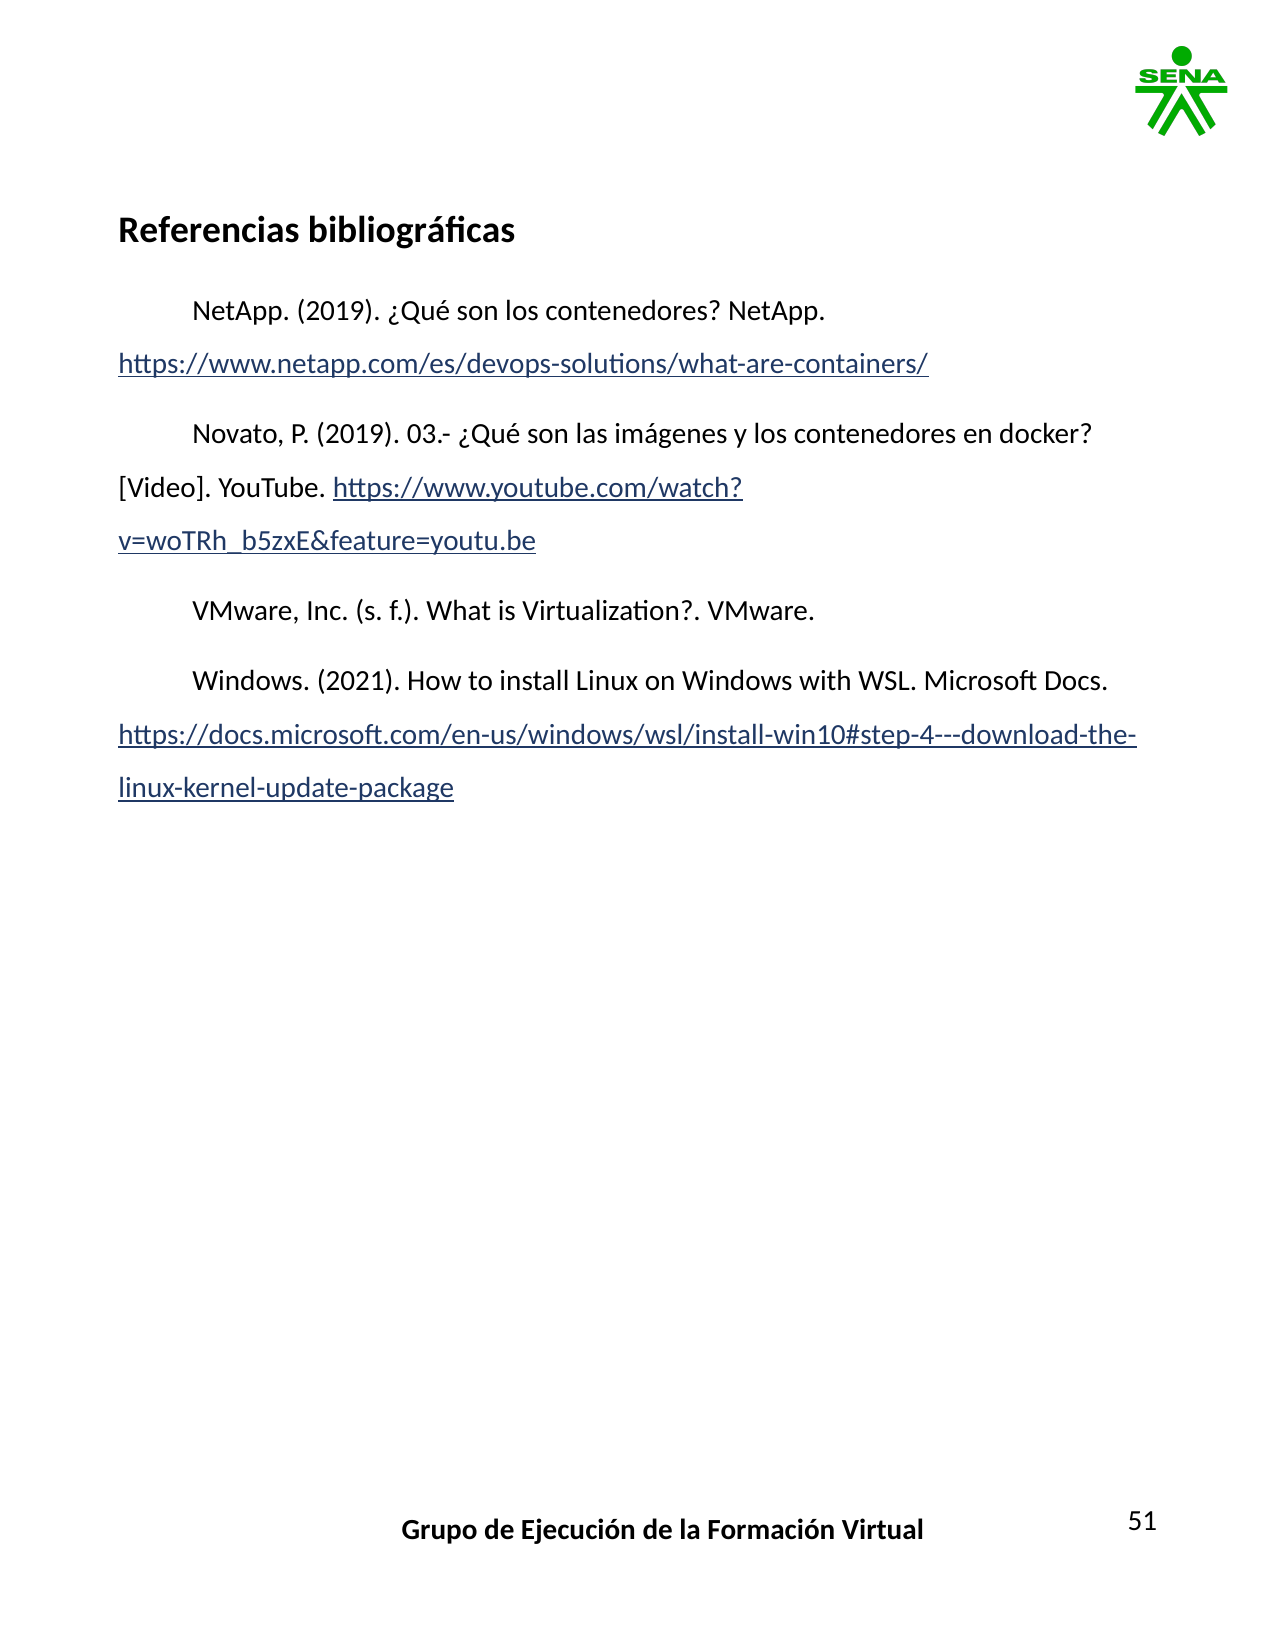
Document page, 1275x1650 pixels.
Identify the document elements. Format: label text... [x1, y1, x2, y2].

text Novato, P. (2019). 03.- ¿Qué son las imágenes y los contenedores en docker? [Video]. YouTube. https://www.youtube.com/watch?v=woTRh_b5zxE&feature=youtu.be [118, 415, 1157, 558]
text Referencias bibliográficas [118, 206, 1157, 252]
text Windows. (2021). How to install Linux on Windows with WSL. Microsoft Docs. https://docs.microsoft.com/en-us/windows/wsl/install-win10#step-4---download-the-linux-kernel-update-package [118, 662, 1157, 805]
picture [1135, 46, 1228, 136]
text VMware, Inc. (s. f.). What is Virtualization?. VMware. [118, 592, 1157, 628]
text NetApp. (2019). ¿Qué son los contenedores? NetApp. https://www.netapp.com/es/devops-solutions/what-are-containers/ [118, 292, 1157, 381]
